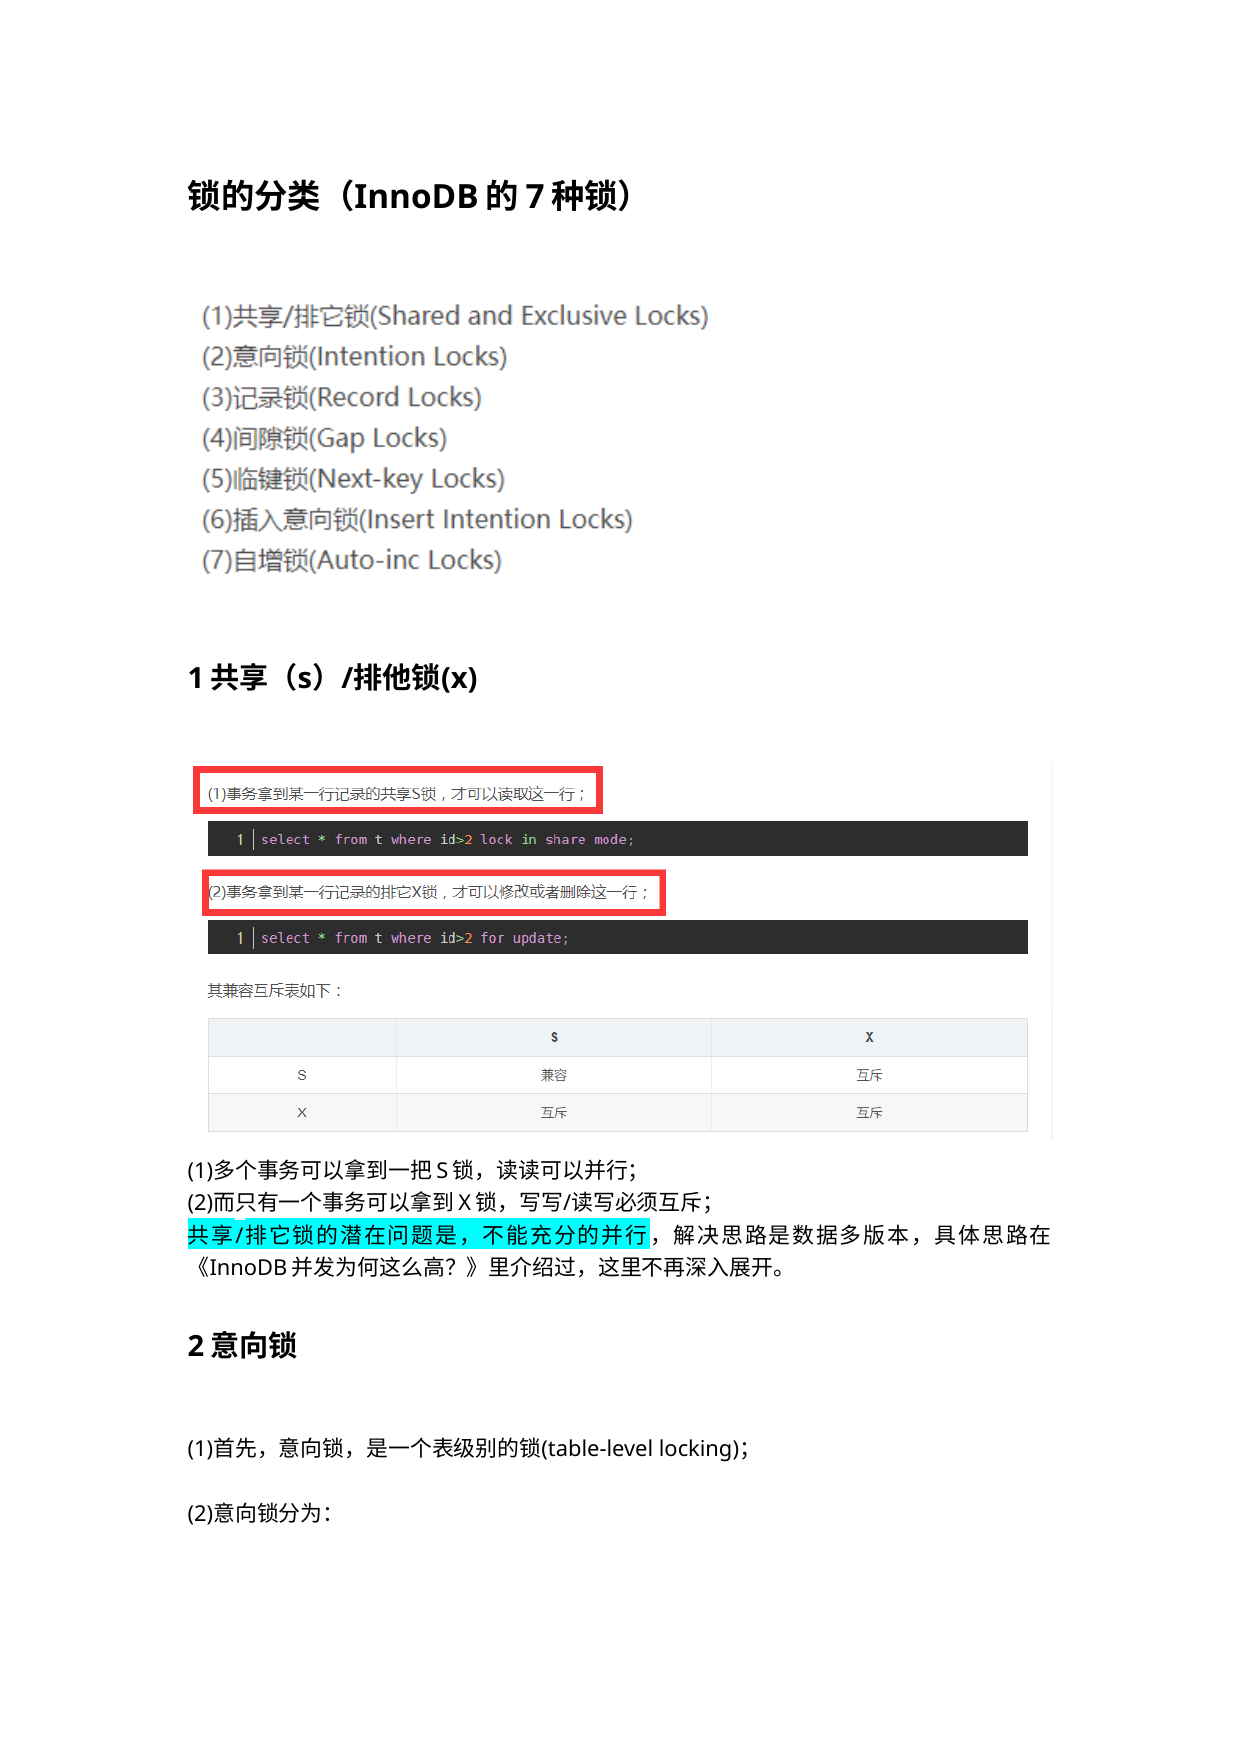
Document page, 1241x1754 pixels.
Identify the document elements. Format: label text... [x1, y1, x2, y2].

subtitle 锁的分类（InnoDB的7种锁） [187, 162, 1053, 227]
subtitle 1共享（s）/排他锁(x) [187, 643, 1053, 708]
text (2)而只有一个事务可以拿到X锁，写写/读写必须互斥； [187, 1185, 1053, 1217]
text 共享/排它锁的潜在问题是，不能充分的并行，解决思路是数据多版本，具体思路在《InnoDB并发为何这么高？》里介绍过，这里不再深入展开。 [187, 1217, 1053, 1282]
picture [187, 762, 1053, 1139]
picture [187, 289, 780, 588]
text (2)意向锁分为： [187, 1495, 1053, 1528]
text (1)首先，意向锁，是一个表级别的锁(table-level locking)； [187, 1430, 1053, 1463]
subtitle 2意向锁 [187, 1312, 1053, 1377]
text (1)多个事务可以拿到一把S锁，读读可以并行； [187, 1152, 1053, 1185]
